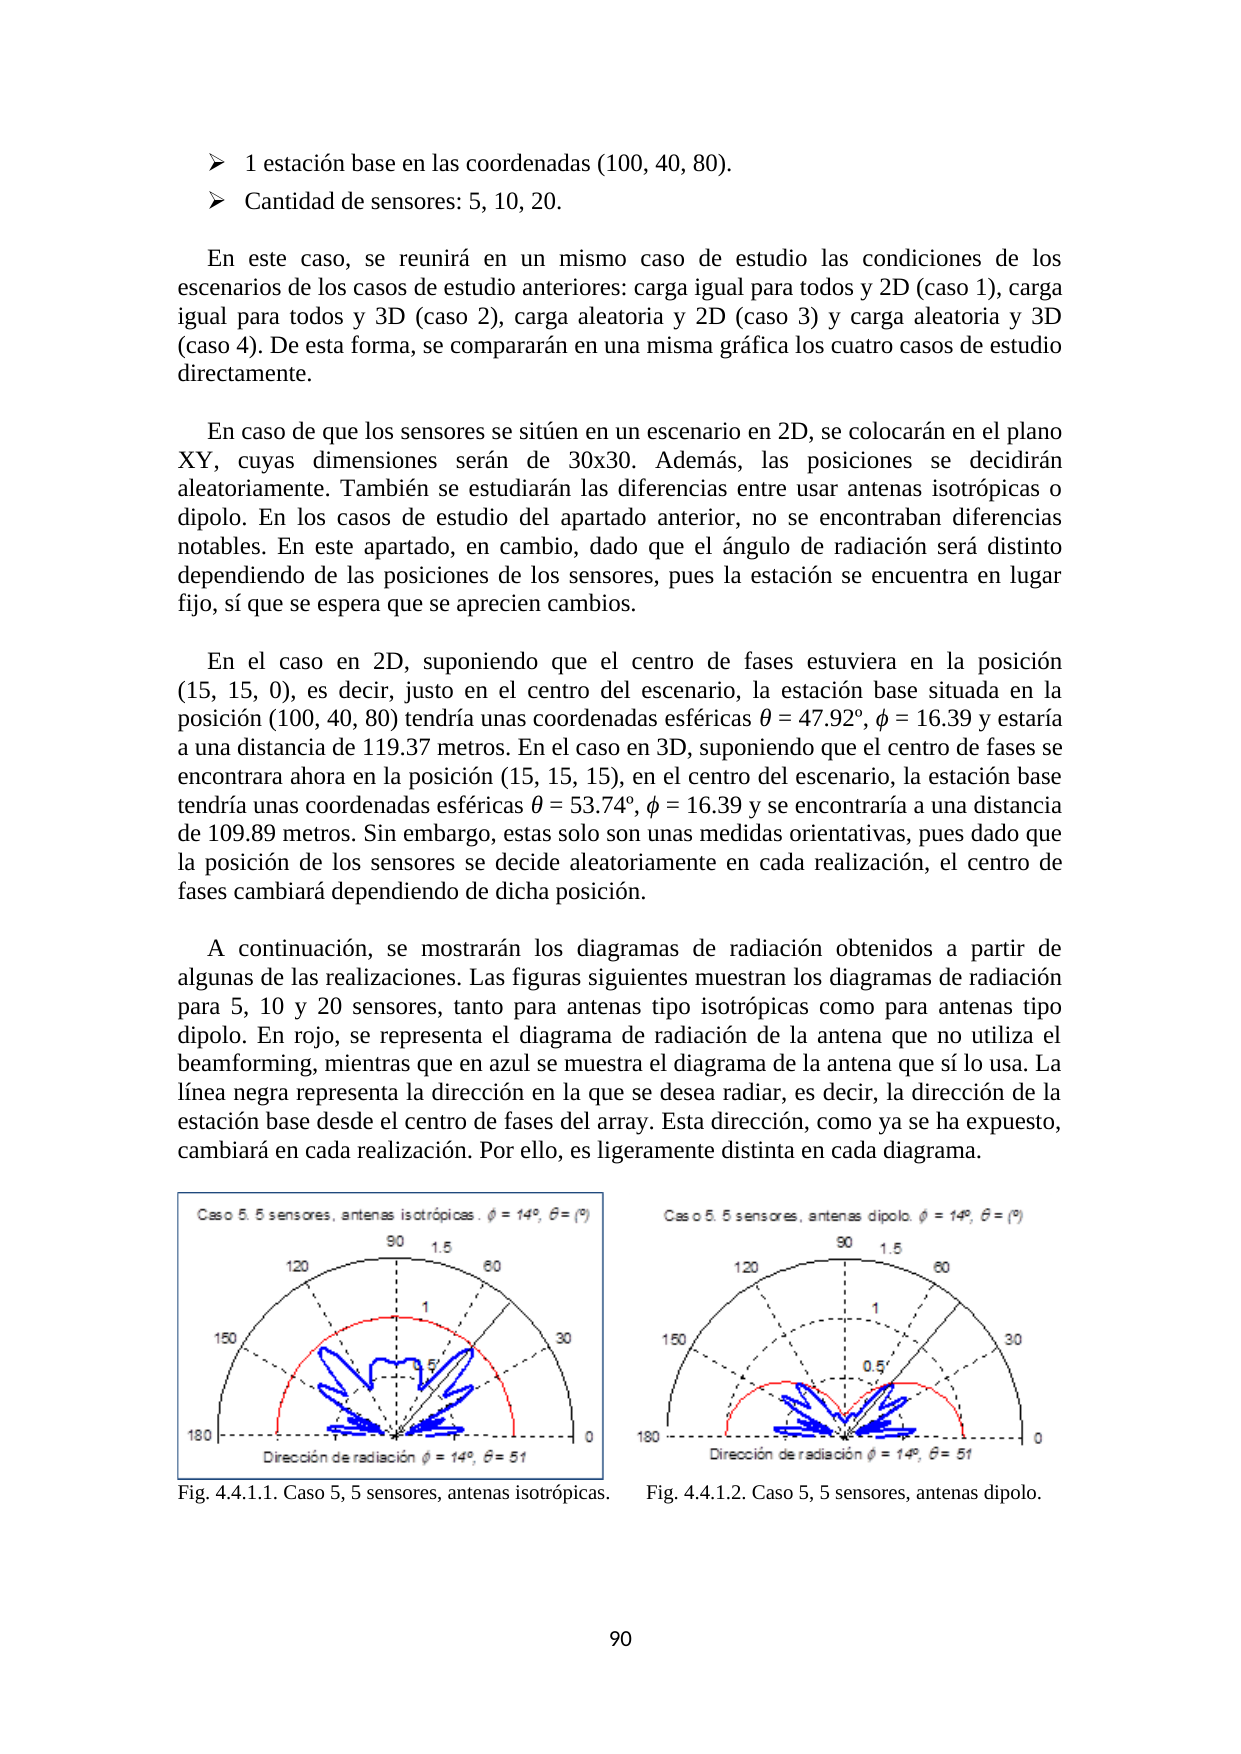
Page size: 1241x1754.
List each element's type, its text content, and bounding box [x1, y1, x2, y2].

picture [628, 1193, 1053, 1480]
list 1 estación base en las coordenadas (100, 40, 80). [207, 148, 1063, 176]
text En este caso, se reunirá en un mismo caso de estudio las condiciones de los escenarios de los casos de estudio anteriores: carga igual para todos y 2D (caso 1), carga igual para todos y 3D (caso 2), carga aleatoria y 2D (caso 3) y carga aleatoria y 3D (caso 4). De esta forma, se compararán en una misma gráfica los cuatro casos de estudio directamente. [177, 243, 1063, 387]
text En el caso en 2D, suponiendo que el centro de fases estuviera en la posición (15, 15, 0), es decir, justo en el centro del escenario, la estación base situada en la posición (100, 40, 80) tendría unas coordenadas esféricas θ = 47.92º, ϕ = 16.39 y estaría a una distancia de 119.37 metros. En el caso en 3D, suponiendo que el centro de fases se encontrara ahora en la posición (15, 15, 15), en el centro del escenario, la estación base tendría unas coordenadas esféricas θ = 53.74º, ϕ = 16.39 y se encontraría a una distancia de 109.89 metros. Sin embargo, estas solo son unas medidas orientativas, pues dado que la posición de los sensores se decide aleatoriamente en cada realización, el centro de fases cambiará dependiendo de dicha posición. [177, 646, 1063, 905]
text En caso de que los sensores se sitúen en un escenario en 2D, se colocarán en el plano XY, cuyas dimensiones serán de 30x30. Además, las posiciones se decidirán aleatoriamente. También se estudiarán las diferencias entre usar antenas isotrópicas o dipolo. En los casos de estudio del apartado anterior, no se encontraban diferencias notables. En este apartado, en cambio, dado que el ángulo de radiación será distinto dependiendo de las posiciones de los sensores, pues la estación se encuentra en lugar fijo, sí que se espera que se aprecien cambios. [177, 416, 1063, 617]
list Cantidad de sensores: 5, 10, 20. [207, 186, 1063, 215]
picture [177, 1192, 604, 1480]
text A continuación, se mostrarán los diagramas de radiación obtenidos a partir de algunas de las realizaciones. Las figuras siguientes muestran los diagramas de radiación para 5, 10 y 20 sensores, tanto para antenas tipo isotrópicas como para antenas tipo dipolo. En rojo, se representa el diagrama de radiación de la antena que no utiliza el beamforming, mientras que en azul se muestra el diagrama de la antena que sí lo usa. La línea negra representa la dirección en la que se desea radiar, es decir, la dirección de la estación base desde el centro de fases del array. Esta dirección, como ya se ha expuesto, cambiará en cada realización. Por ello, es ligeramente distinta en cada diagrama. [177, 933, 1063, 1163]
text Fig. 4.4.1.1. Caso 5, 5 sensores, antenas isotrópicas. Fig. 4.4.1.2. Caso 5, 5 sensores, antenas dipolo. [177, 1480, 1063, 1504]
